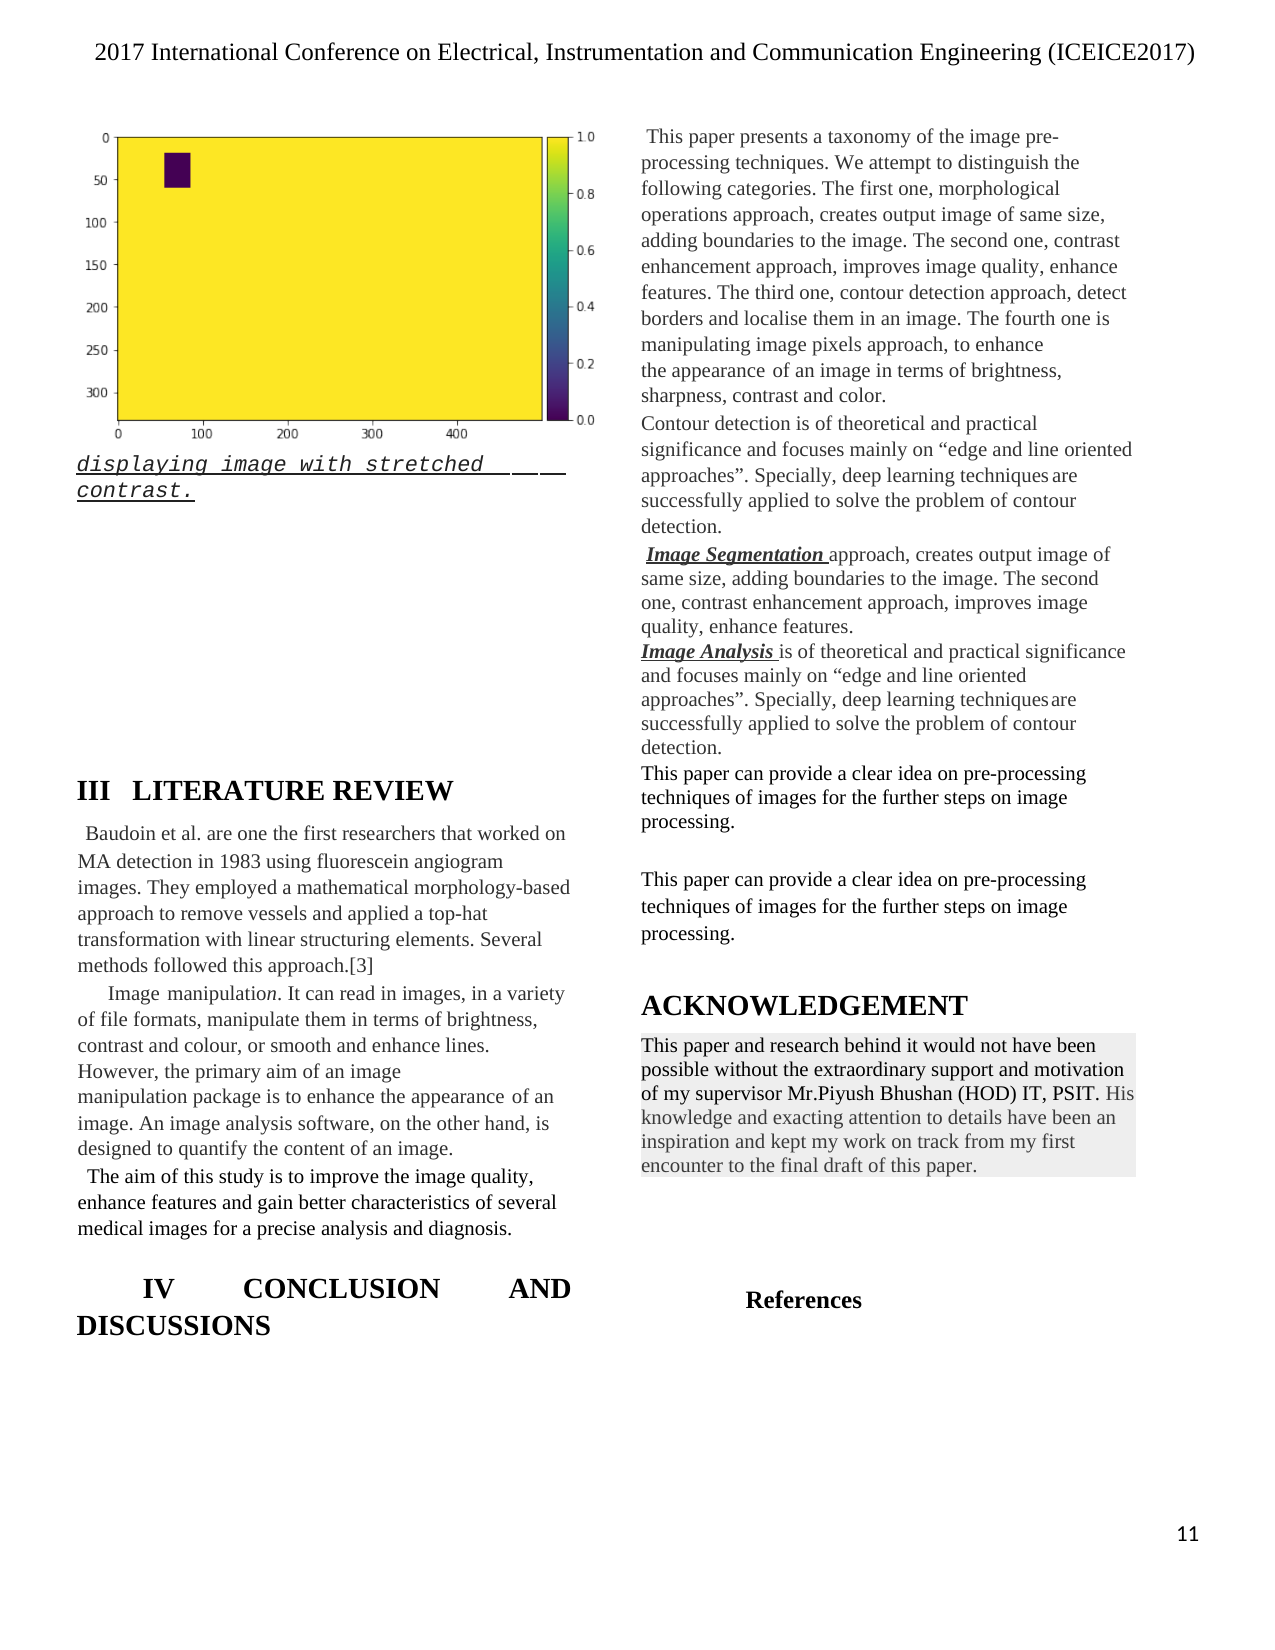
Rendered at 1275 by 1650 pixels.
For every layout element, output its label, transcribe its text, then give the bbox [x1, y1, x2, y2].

text displaying image with stretched contrast. [76, 453, 571, 504]
text References [641, 1285, 1136, 1314]
text Image Analysis is of theoretical and practical significance and focuses mainly on “edge and line oriented approaches”. Specially, deep learning techniques are successfully applied to solve the problem of contour detection. [722, 639, 1136, 759]
text This paper can provide a clear idea on pre-processing techniques of images for the further steps on image processing. [641, 761, 1136, 833]
text This paper and research behind it would not have been possible without the extraordinary support and motivation of my supervisor Mr.Piyush Bhushan (HOD) IT, PSIT. His knowledge and exacting attention to details have been an inspiration and kept my work on track from my first encounter to the final draft of this paper. [641, 1033, 1136, 1177]
text Contour detection is of theoretical and practical significance and focuses mainly on “edge and line oriented approaches”. Specially, deep learning techniques are successfully applied to solve the problem of contour detection. [641, 411, 1136, 538]
text Image manipulation. It can read in images, in a variety of file formats, manipulate them in terms of brightness, contrast and colour, or smooth and enhance lines. However, the primary aim of an image manipulation package is to enhance the appearance of an image. An image analysis software, on the other hand, is designed to quantify the content of an image. [76, 981, 571, 1160]
text The aim of this study is to improve the image quality, enhance features and gain better characteristics of several medical images for a precise analysis and diagnosis. [76, 1164, 571, 1240]
text IV CONCLUSION AND DISCUSSIONS [76, 1271, 571, 1342]
text ACKNOWLEDGEMENT [641, 988, 1136, 1022]
text This paper can provide a clear idea on pre-processing techniques of images for the further steps on image processing. [641, 867, 1136, 945]
picture [76, 124, 603, 450]
text III LITERATURE REVIEW [76, 773, 571, 807]
text Baudoin et al. are one the first researchers that worked on MA detection in 1983 using fluorescein angiogram images. They employed a mathematical morphology-based approach to remove vessels and applied a top-hat transformation with linear structuring elements. Several methods followed this approach.[3] [76, 811, 571, 977]
text Image Segmentation approach, creates output image of same size, adding boundaries to the image. The second one, contrast enhancement approach, improves image quality, enhance features. [859, 542, 1136, 638]
text This paper presents a taxonomy of the image pre-processing techniques. We attempt to distinguish the following categories. The first one, morphological operations approach, creates output image of same size, adding boundaries to the image. The second one, contrast enhancement approach, improves image quality, enhance features. The third one, contour detection approach, detect borders and localise them in an image. The fourth one is manipulating image pixels approach, to enhance the appearance of an image in terms of brightness, sharpness, contrast and color. [641, 124, 1136, 407]
